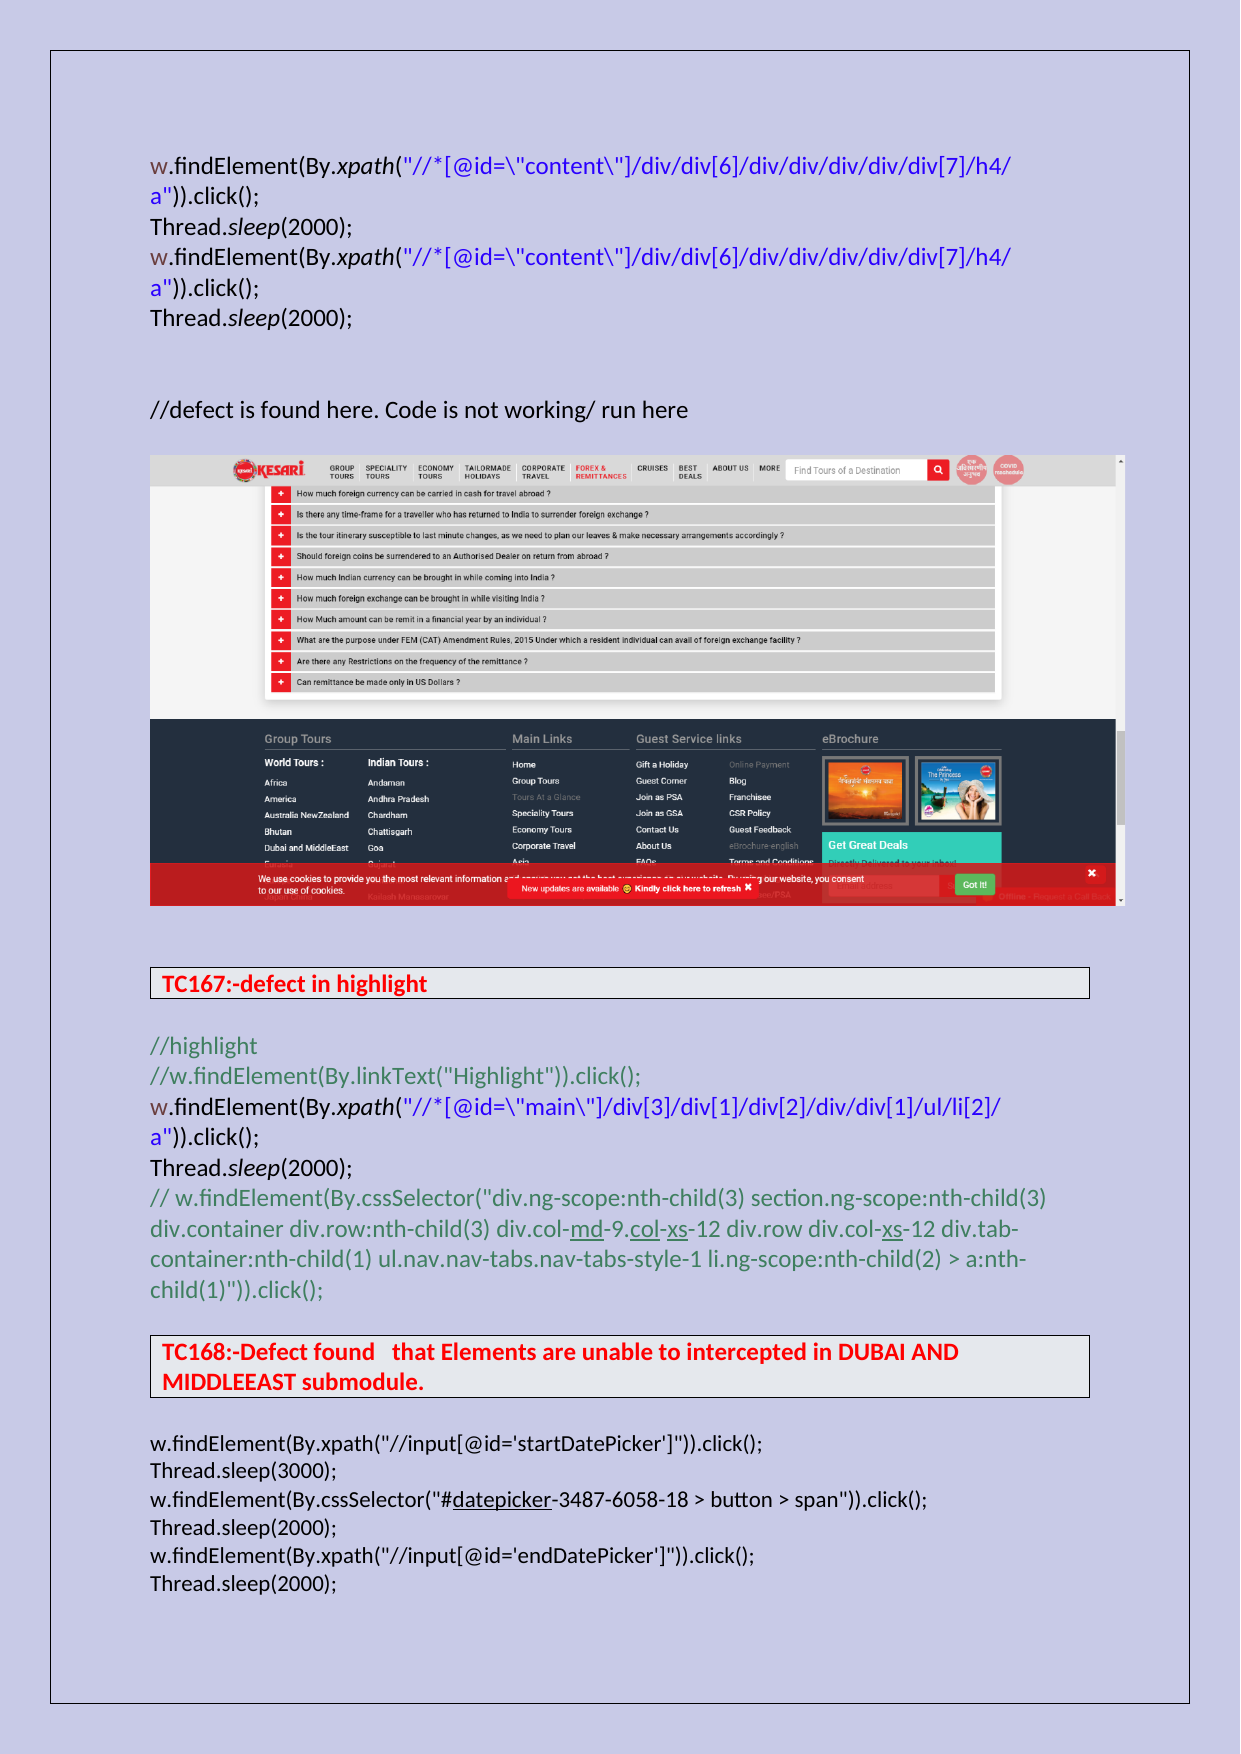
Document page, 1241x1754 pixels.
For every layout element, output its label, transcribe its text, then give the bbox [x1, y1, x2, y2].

text Thread.sleep(2000); [150, 1513, 1090, 1541]
text w.findElement(By.cssSelector("#datepicker-3487-6058-18 > button > span")).click(); [150, 1485, 1090, 1513]
table_header TC167:-defect in highlight [151, 968, 1089, 998]
text //highlight [150, 1030, 1090, 1060]
text Thread.sleep(3000); [150, 1457, 1090, 1485]
text w.findElement(By.xpath("//input[@id='endDatePicker']")).click(); [150, 1541, 1090, 1569]
text w.findElement(By.xpath("//input[@id='startDatePicker']")).click(); [150, 1429, 1090, 1457]
text Thread.sleep(2000); [150, 303, 1090, 333]
text Thread.sleep(2000); [150, 211, 1090, 242]
text Thread.sleep(2000); [150, 1152, 1090, 1182]
text w.findElement(By.xpath("//*[@id=\"content\"]/div/div[6]/div/div/div/div/div[7]/h4/a")).click(); [150, 242, 1090, 303]
text //w.findElement(By.linkText("Highlight")).click(); w.findElement(By.xpath("//*[@id=\"main\"]/div[3]/div[1]/div[2]/div/div[1]/ul/li[2]/a")).click(); [150, 1060, 1090, 1152]
table_header TC168:-Defect found that Elements are unable to intercepted in DUBAI AND MIDDLEEAST submodule. [151, 1336, 1089, 1397]
text w.findElement(By.xpath("//*[@id=\"content\"]/div/div[6]/div/div/div/div/div[7]/h4/a")).click(); [150, 150, 1090, 211]
picture [150, 455, 1125, 906]
text // w.findElement(By.cssSelector("div.ng-scope:nth-child(3) section.ng-scope:nth-child(3) div.container div.row:nth-child(3) div.col-md-9.col-xs-12 div.row div.col-xs-12 div.tab-container:nth-child(1) ul.nav.nav-tabs.nav-tabs-style-1 li.ng-scope:nth-child(2) > a:nth-child(1)")).click(); [150, 1182, 1090, 1304]
text //defect is found here. Code is not working/ run here [150, 394, 1090, 425]
text Thread.sleep(2000); [150, 1569, 1090, 1597]
